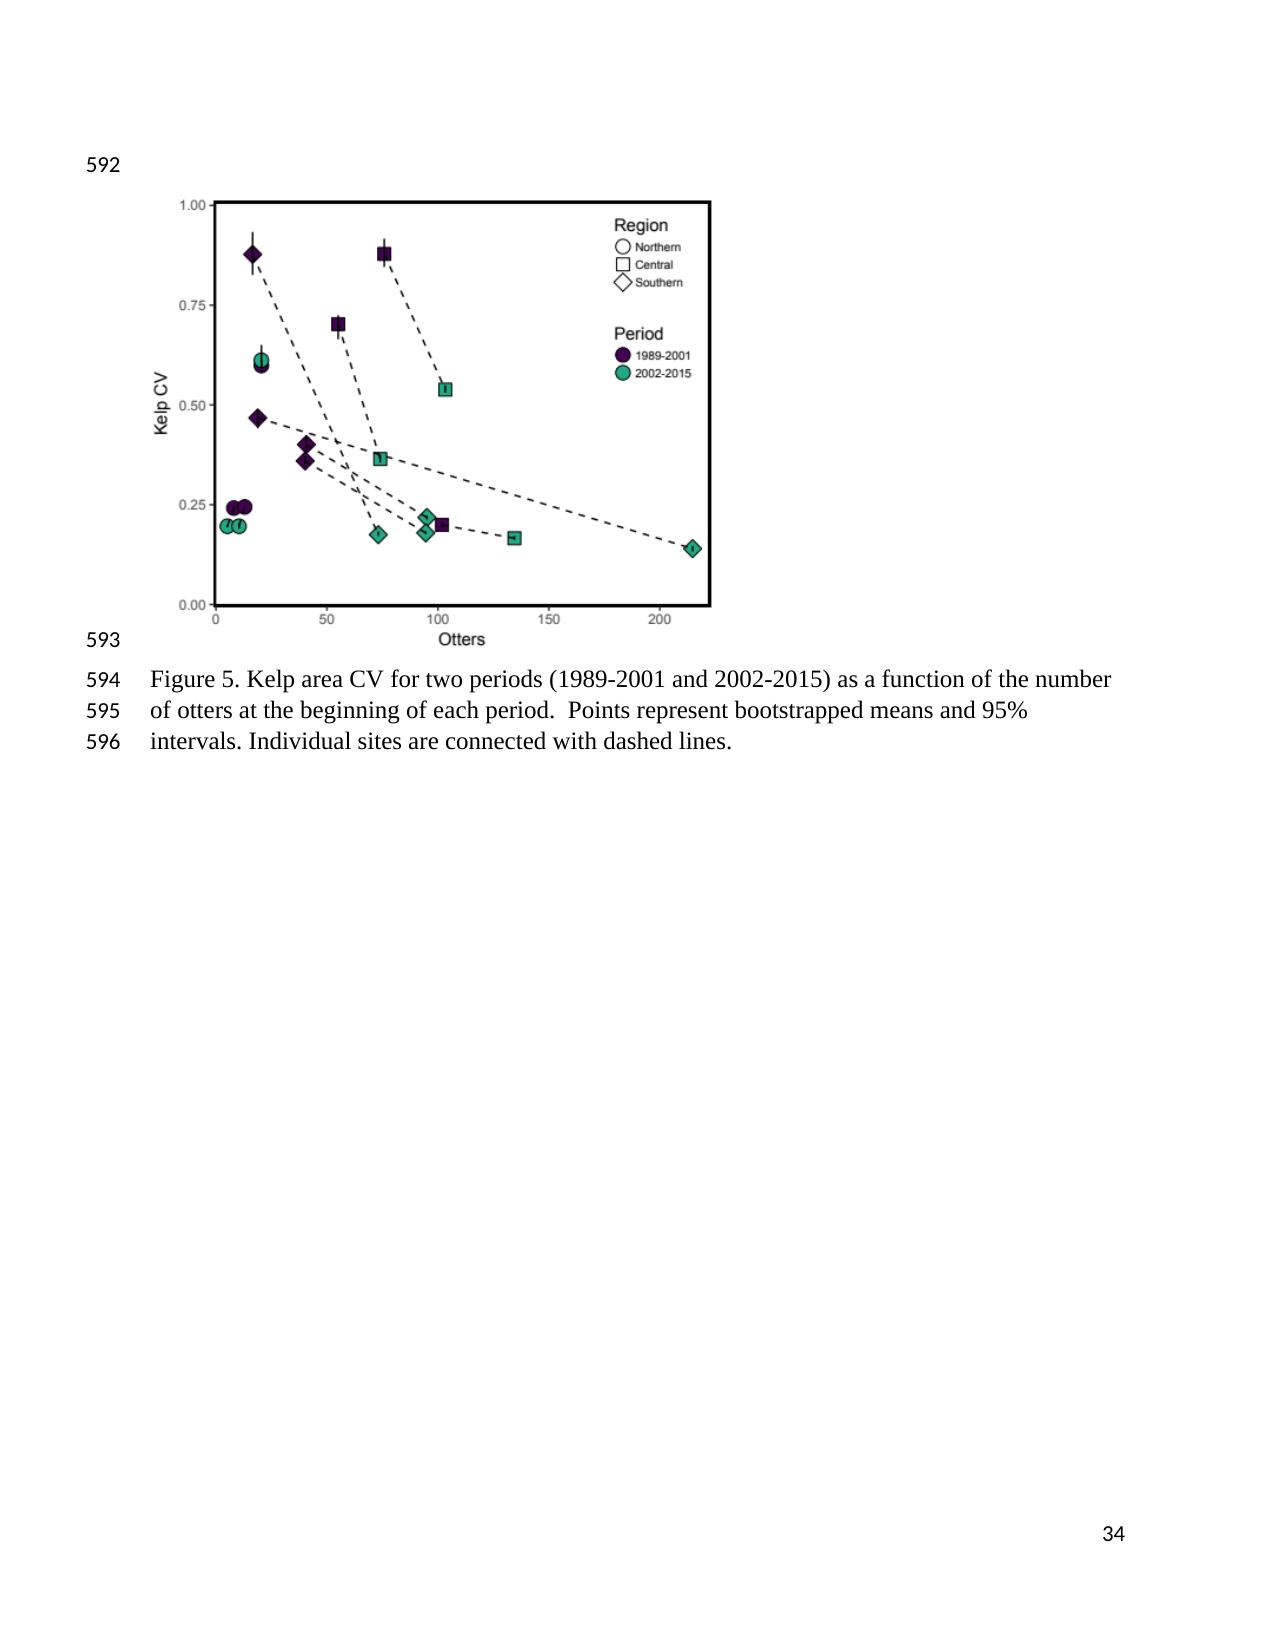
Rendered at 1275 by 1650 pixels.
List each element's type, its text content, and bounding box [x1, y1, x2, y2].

text Figure 5. Kelp area CV for two periods (1989-2001 and 2002-2015) as a function of the number of otters at the beginning of each period. Points represent bootstrapped means and 95% intervals. Individual sites are connected with dashed lines. [150, 664, 1125, 755]
